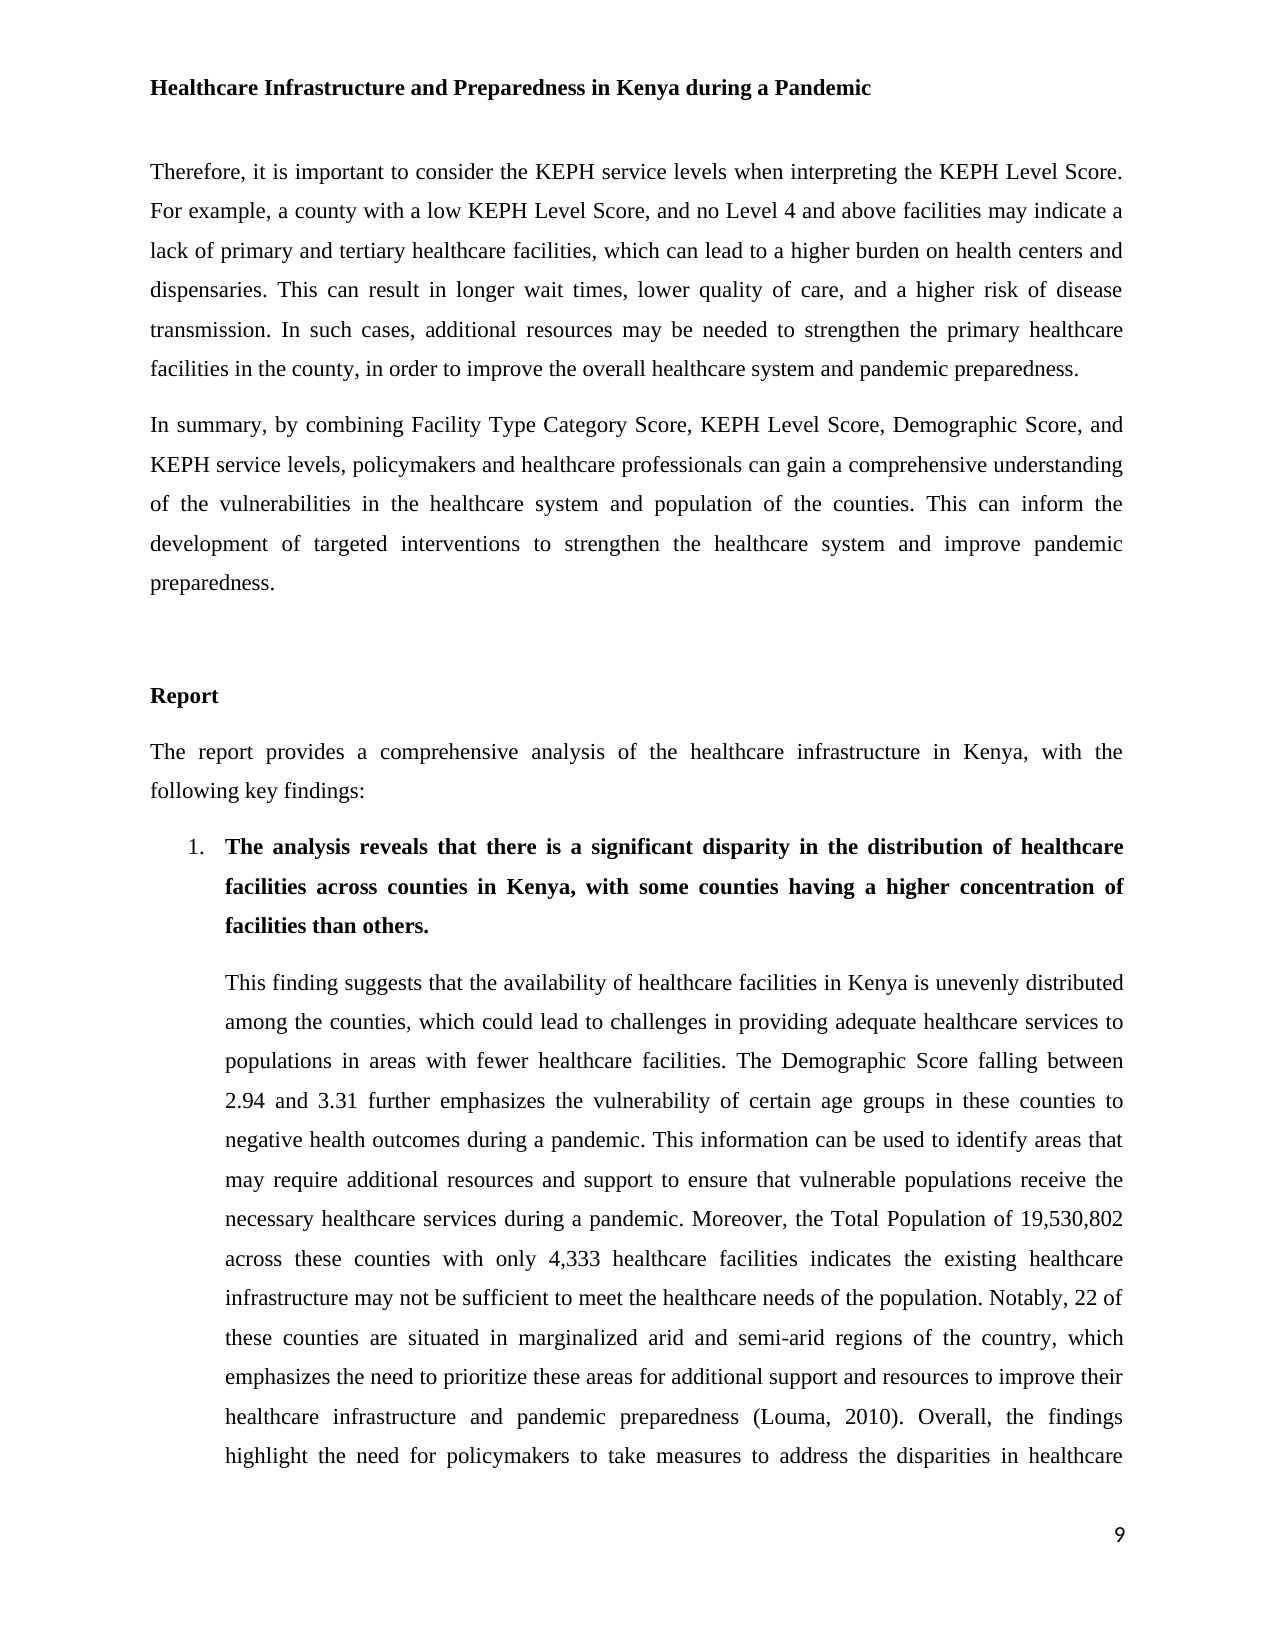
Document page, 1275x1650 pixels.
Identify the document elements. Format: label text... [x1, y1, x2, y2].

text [225, 968, 1125, 1469]
text Therefore, it is important to consider the KEPH service levels when interpreting the KEPH Level Score. For example, a county with a low KEPH Level Score, and no Level 4 and above facilities may indicate a lack of primary and tertiary healthcare facilities, which can lead to a higher burden on health centers and dispensaries. This can result in longer wait times, lower quality of care, and a higher risk of disease transmission. In such cases, additional resources may be needed to strengthen the primary healthcare facilities in the county, in order to improve the overall healthcare system and pandemic preparedness. [150, 158, 1125, 382]
list The analysis reveals that there is a significant disparity in the distribution of healthcare facilities across counties in Kenya, with some counties having a higher concentration of facilities than others. [187, 833, 1125, 939]
text Report [150, 682, 1125, 708]
text The report provides a comprehensive analysis of the healthcare infrastructure in Kenya, with the following key findings: [150, 738, 1125, 804]
text In summary, by combining Facility Type Category Score, KEPH Level Score, Demographic Score, and KEPH service levels, policymakers and healthcare professionals can gain a comprehensive understanding of the vulnerabilities in the healthcare system and population of the counties. This can inform the development of targeted interventions to strengthen the healthcare system and improve pandemic preparedness. [150, 411, 1125, 596]
